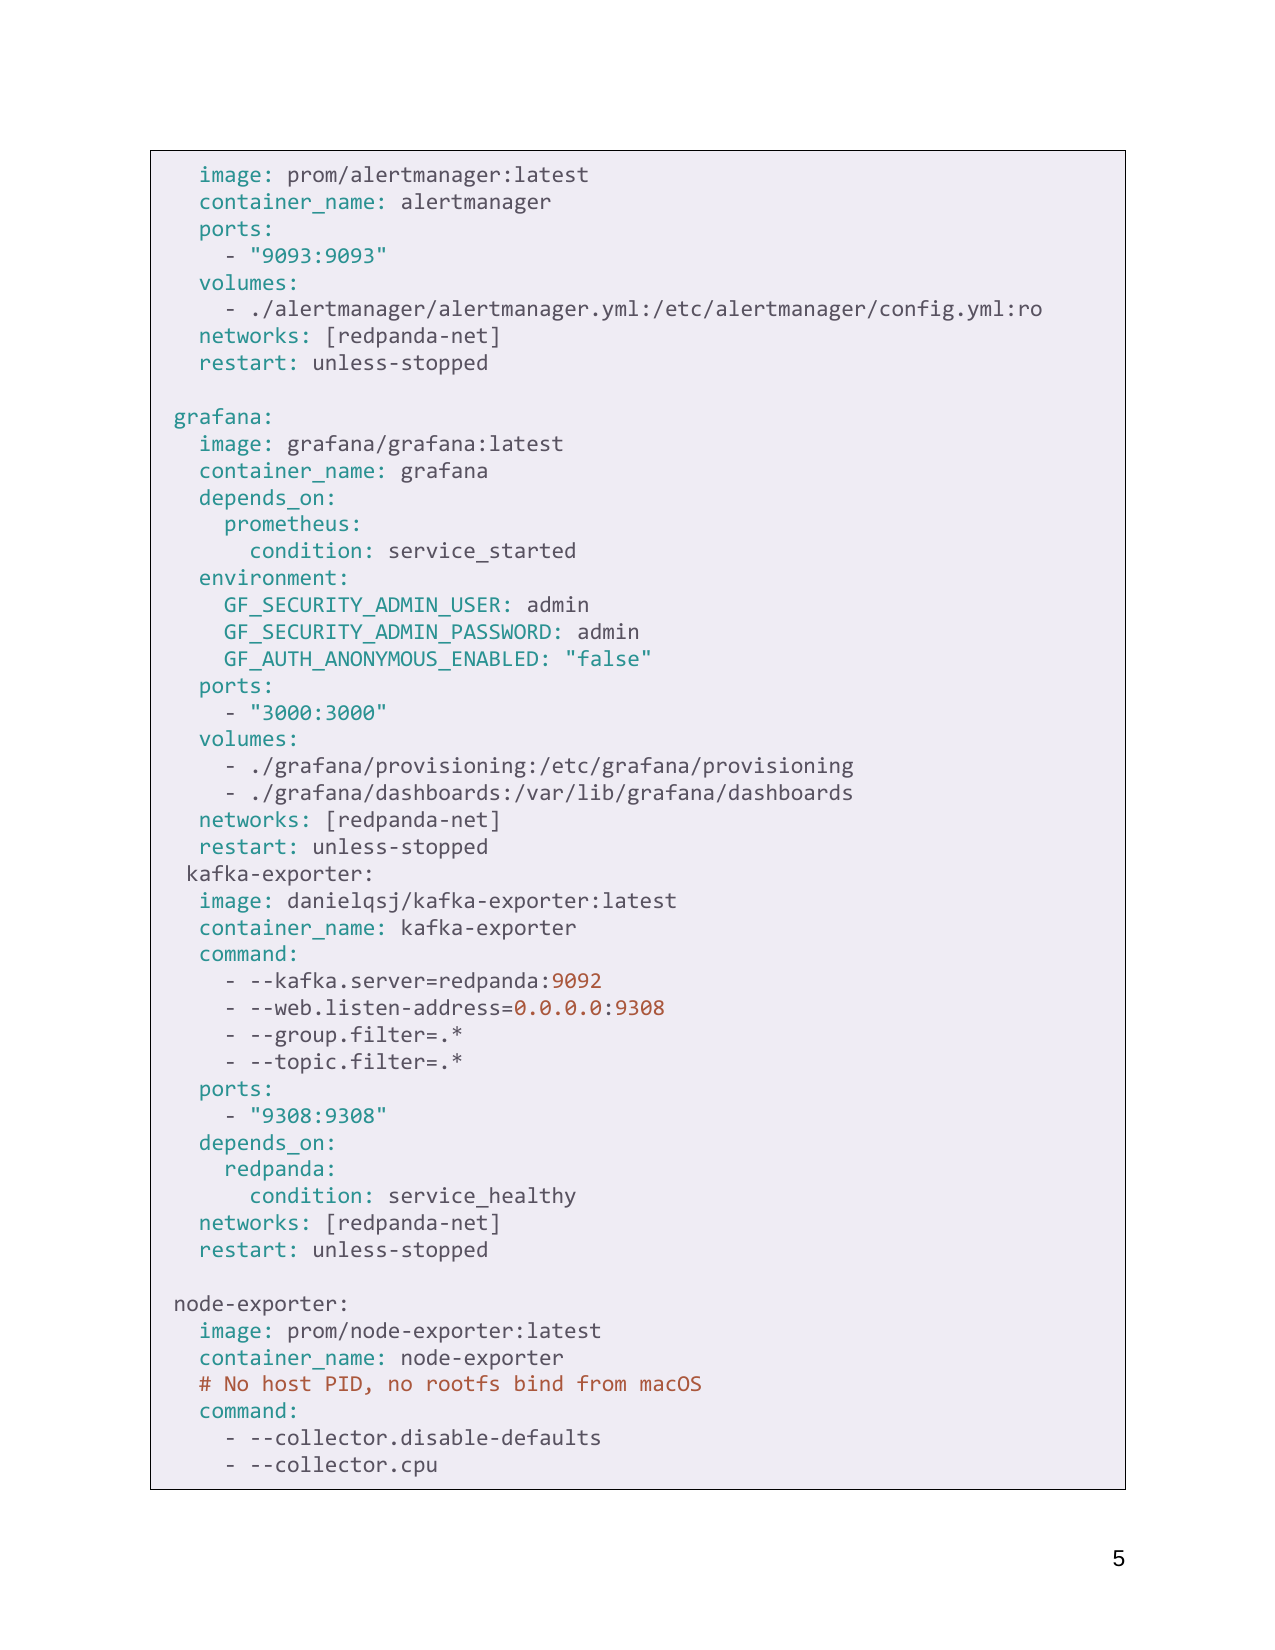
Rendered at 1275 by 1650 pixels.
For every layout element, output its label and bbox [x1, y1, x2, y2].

table_header [151, 151, 1125, 1489]
